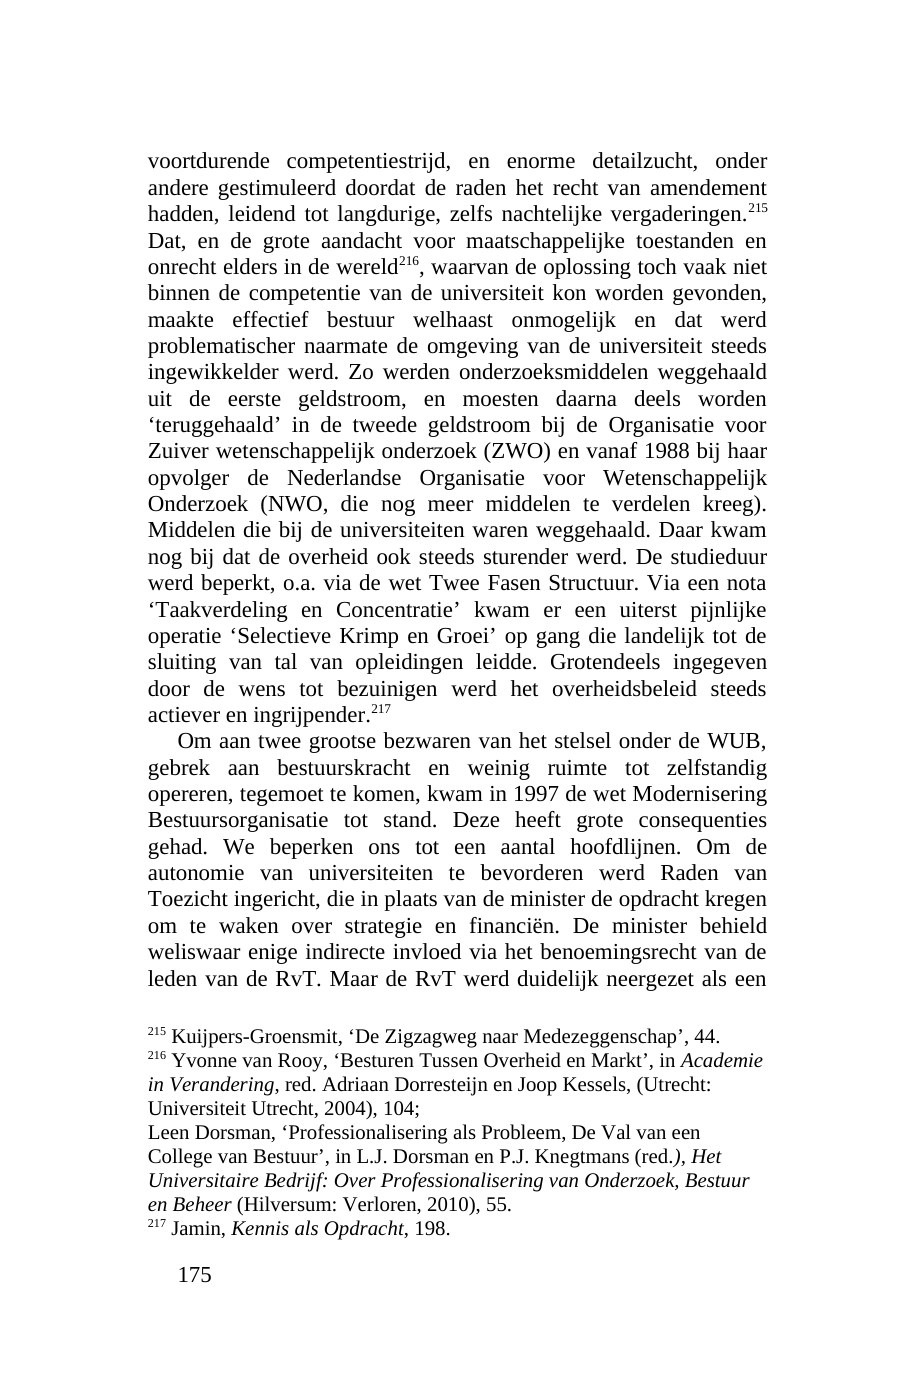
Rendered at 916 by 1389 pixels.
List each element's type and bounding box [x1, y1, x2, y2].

text [148, 727, 768, 991]
text [148, 148, 768, 727]
